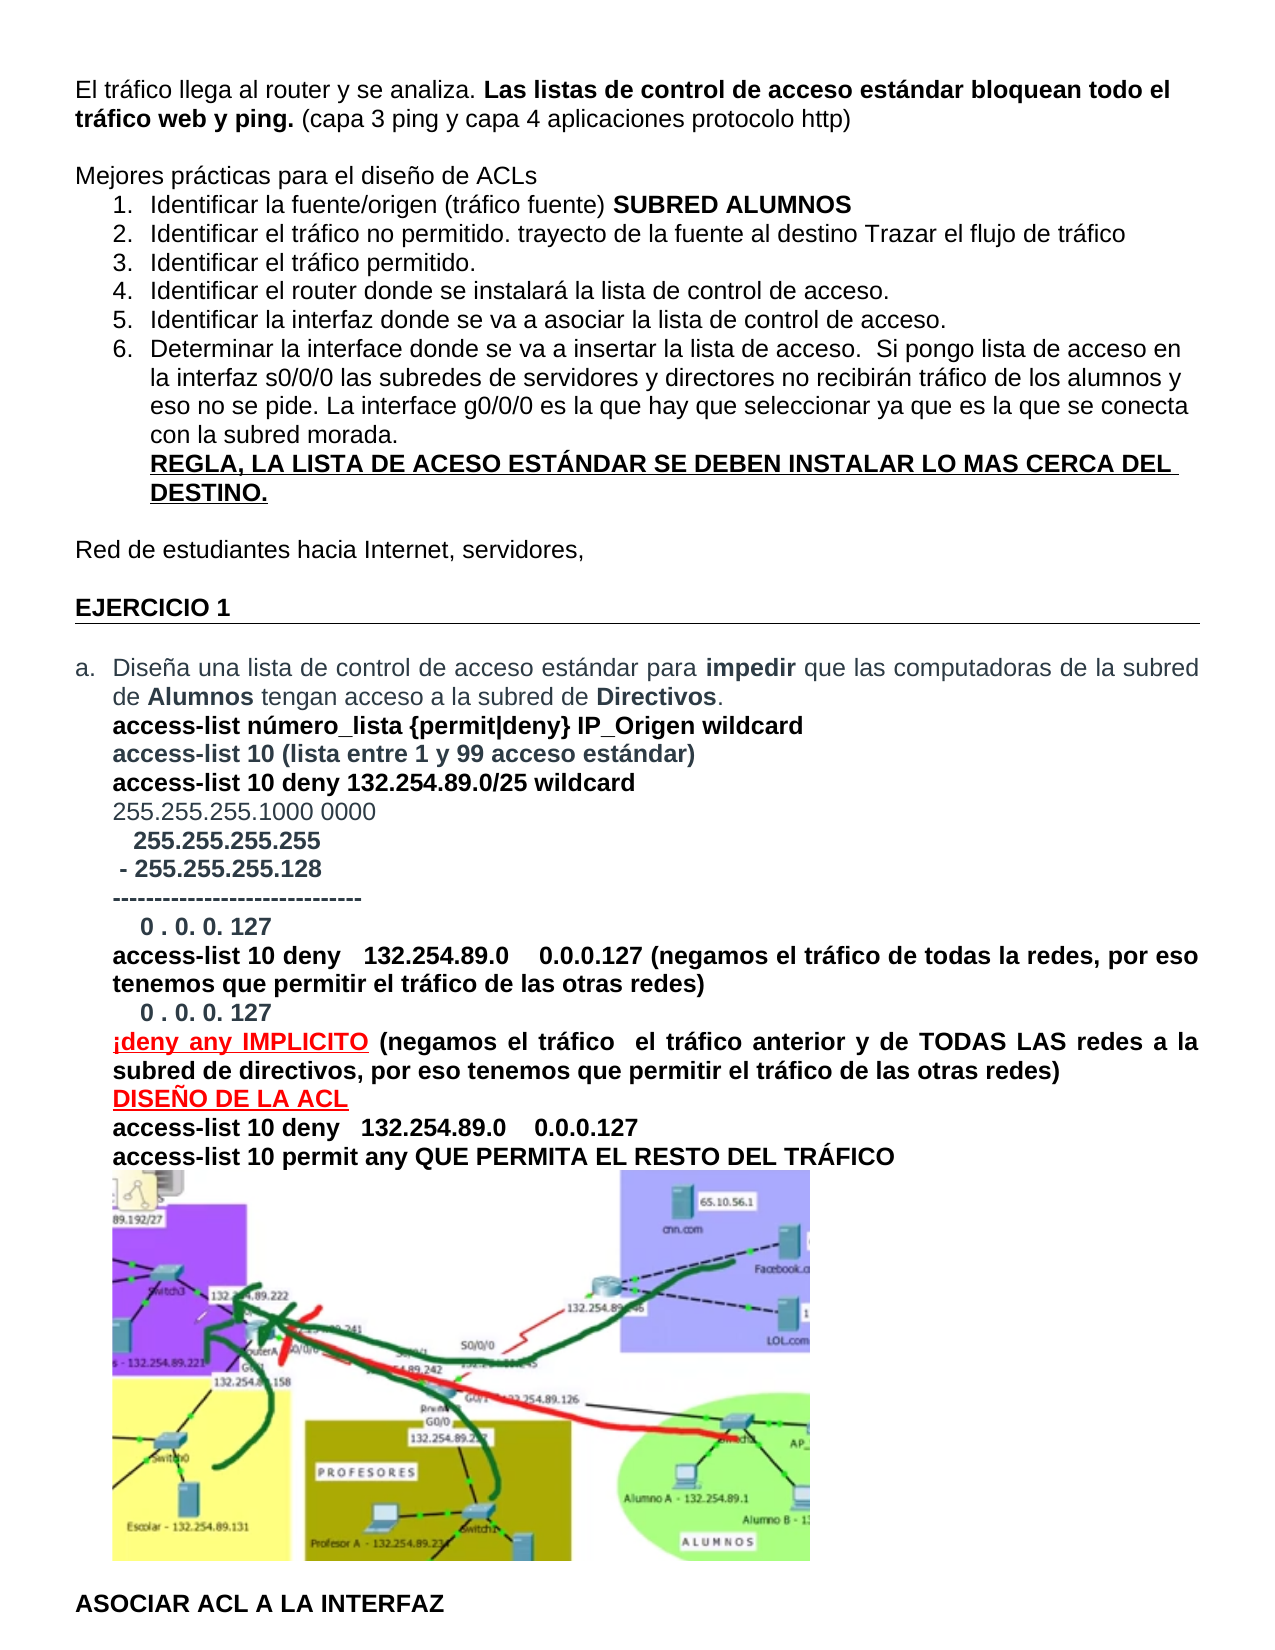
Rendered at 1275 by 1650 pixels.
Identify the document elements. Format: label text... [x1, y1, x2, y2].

text access-list 10 permit any QUE PERMITA EL RESTO DEL TRÁFICO [112, 1142, 1200, 1171]
text DISEÑO DE LA ACL [112, 1084, 1200, 1113]
text ASOCIAR ACL A LA INTERFAZ [75, 1589, 1200, 1618]
list Identificar el router donde se instalará la lista de control de acceso. [112, 276, 1200, 305]
text - 255.255.255.128 [112, 854, 1200, 883]
list Identificar la interfaz donde se va a asociar la lista de control de acceso. [112, 305, 1200, 334]
list Identificar el tráfico no permitido. trayecto de la fuente al destino Trazar el flujo de tráfico [112, 219, 1200, 247]
text access-list 10 deny 132.254.89.0/25 wildcard [112, 768, 1200, 797]
text El tráfico llega al router y se analiza. Las listas de control de acceso estándar bloquean todo el tráfico web y ping. (capa 3 ping y capa 4 aplicaciones protocolo http) [75, 75, 1200, 132]
text EJERCICIO 1 [75, 592, 1200, 623]
text 0 . 0. 0. 127 [112, 998, 1200, 1027]
text access-list 10 deny 132.254.89.0 0.0.0.127 (negamos el tráfico de todas la redes, por eso tenemos que permitir el tráfico de las otras redes) [112, 941, 1200, 998]
text access-list 10 deny 132.254.89.0 0.0.0.127 [112, 1113, 1200, 1142]
list Diseña una lista de control de acceso estándar para impedir que las computadoras de la subred de Alumnos tengan acceso a la subred de Directivos. [75, 653, 1200, 711]
text access-list número_lista {permit|deny} IP_Origen wildcard [112, 711, 1200, 739]
text ¡deny any IMPLICITO (negamos el tráfico el tráfico anterior y de TODAS LAS redes a la subred de directivos, por eso tenemos que permitir el tráfico de las otras redes) [112, 1027, 1200, 1084]
text 0 . 0. 0. 127 [112, 912, 1200, 941]
text access-list 10 (lista entre 1 y 99 acceso estándar) [112, 739, 1200, 768]
text Red de estudiantes hacia Internet, servidores, [75, 535, 1200, 564]
list Identificar la fuente/origen (tráfico fuente) SUBRED ALUMNOS [112, 190, 1200, 219]
list Identificar el tráfico permitido. [112, 247, 1200, 276]
list Determinar la interface donde se va a insertar la lista de acceso. Si pongo lista de acceso en la interfaz s0/0/0 las subredes de servidores y directores no recibirán tráfico de los alumnos y eso no se pide. La interface g0/0/0 es la que hay que seleccionar ya que es la que se conecta con la subred morada. [112, 334, 1200, 449]
text ------------------------------ [112, 883, 1200, 912]
text 255.255.255.255 [112, 826, 1200, 854]
list REGLA, LA LISTA DE ACESO ESTÁNDAR SE DEBEN INSTALAR LO MAS CERCA DEL DESTINO. [150, 449, 1200, 506]
text 255.255.255.1000 0000 [112, 797, 1200, 826]
text Mejores prácticas para el diseño de ACLs [75, 161, 1200, 190]
picture [112, 1170, 810, 1561]
